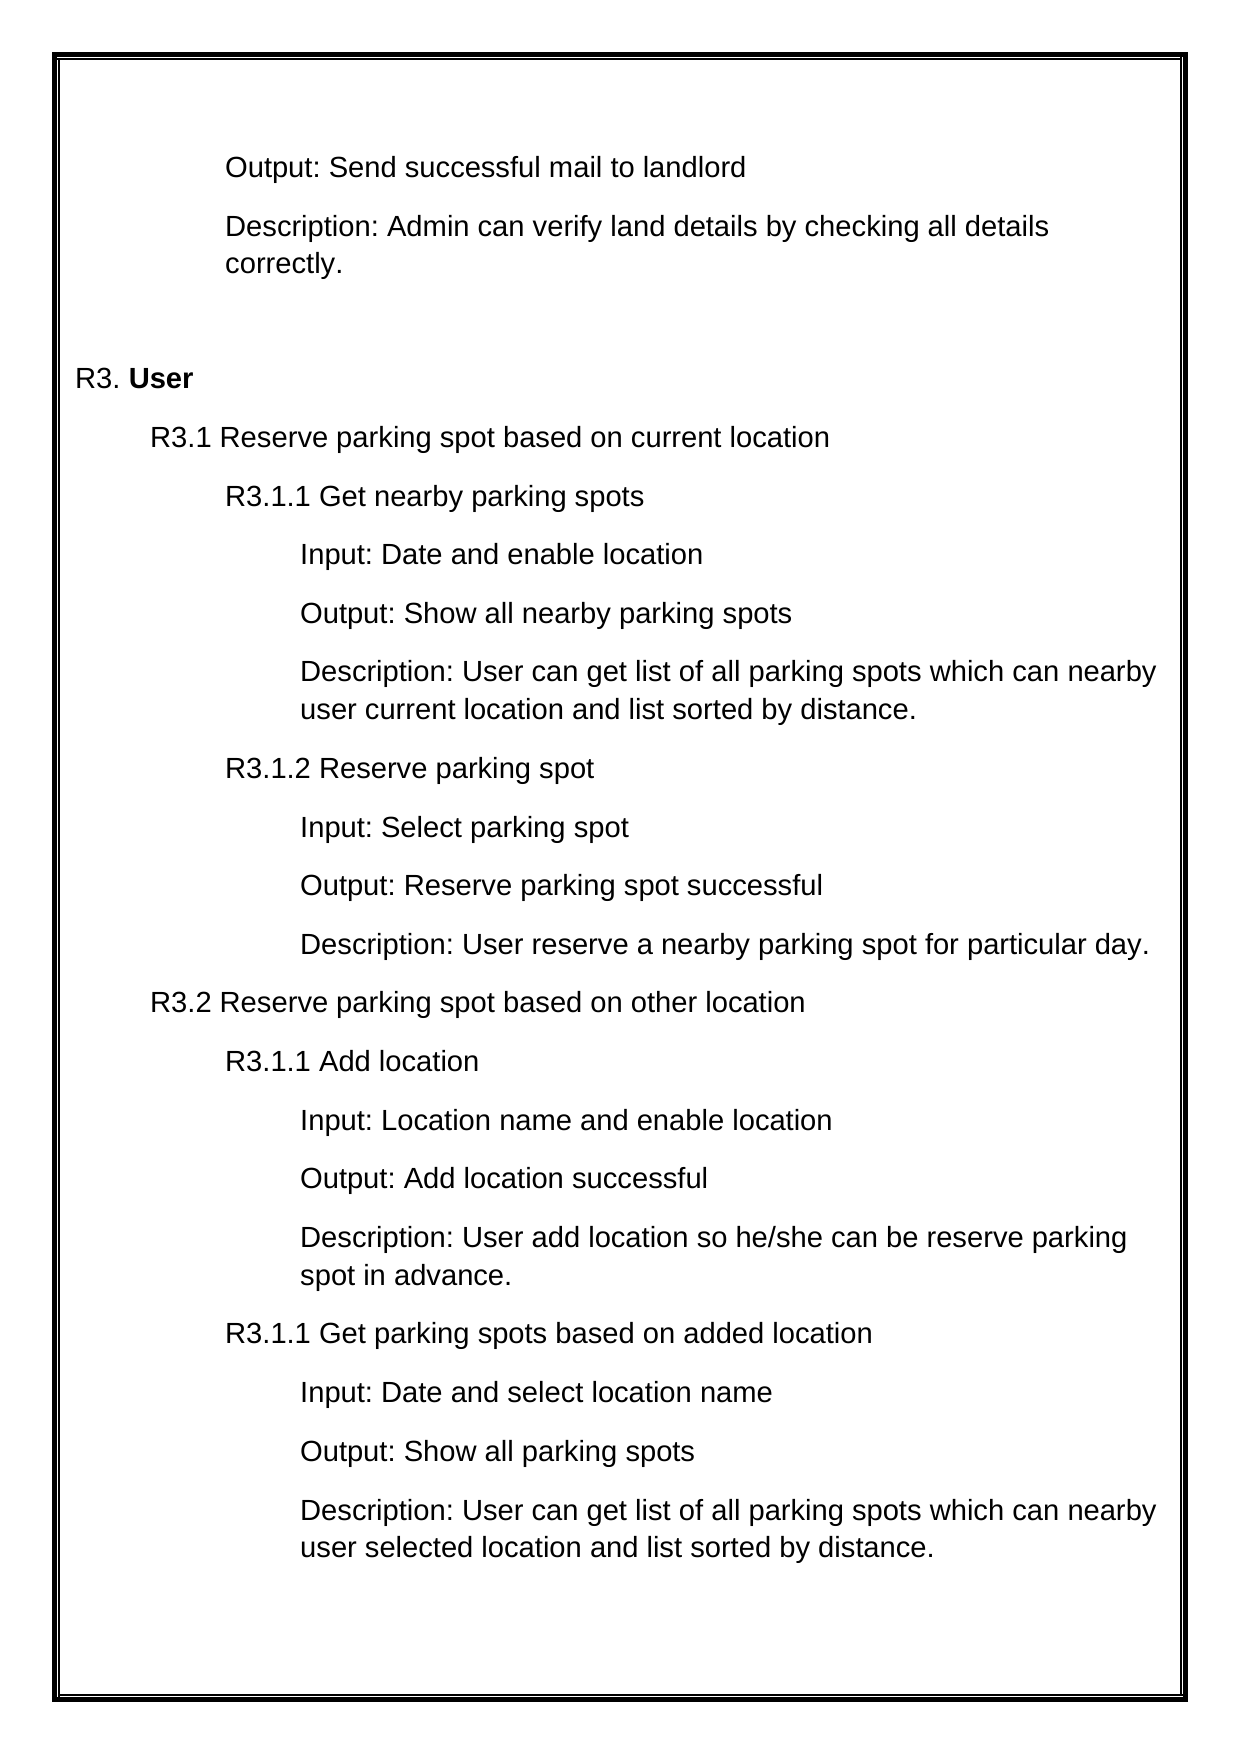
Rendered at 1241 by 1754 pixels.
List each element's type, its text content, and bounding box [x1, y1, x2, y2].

text Description: User can get list of all parking spots which can nearby user selected location and list sorted by distance. [300, 1492, 1165, 1564]
text R3.1.2 Reserve parking spot [75, 751, 1165, 784]
text Description: Admin can verify land details by checking all details correctly. [225, 209, 1165, 280]
text Output: Reserve parking spot successful [150, 868, 1165, 902]
text Output: Send successful mail to landlord [75, 150, 1165, 183]
text Output: Add location successful [150, 1161, 1165, 1195]
text R3.2 Reserve parking spot based on other location [75, 986, 1165, 1019]
text Description: User can get list of all parking spots which can nearby user current location and list sorted by distance. [300, 654, 1165, 726]
text R3.1.1 Add location [150, 1044, 1165, 1078]
text Output: Show all parking spots [150, 1434, 1165, 1467]
text Description: User add location so he/she can be reserve parking spot in advance. [300, 1220, 1165, 1291]
text Output: Show all nearby parking spots [150, 596, 1165, 629]
text R3.1 Reserve parking spot based on current location [75, 420, 1165, 453]
text Input: Date and select location name [225, 1375, 1165, 1409]
text Input: Select parking spot [225, 809, 1165, 843]
text Input: Date and enable location [225, 537, 1165, 571]
text Input: Location name and enable location [225, 1103, 1165, 1136]
text R3.1.1 Get parking spots based on added location [75, 1317, 1165, 1350]
text Description: User reserve a nearby parking spot for particular day. [300, 927, 1165, 960]
text R3. User [75, 361, 1165, 395]
text R3.1.1 Get nearby parking spots [75, 478, 1165, 512]
